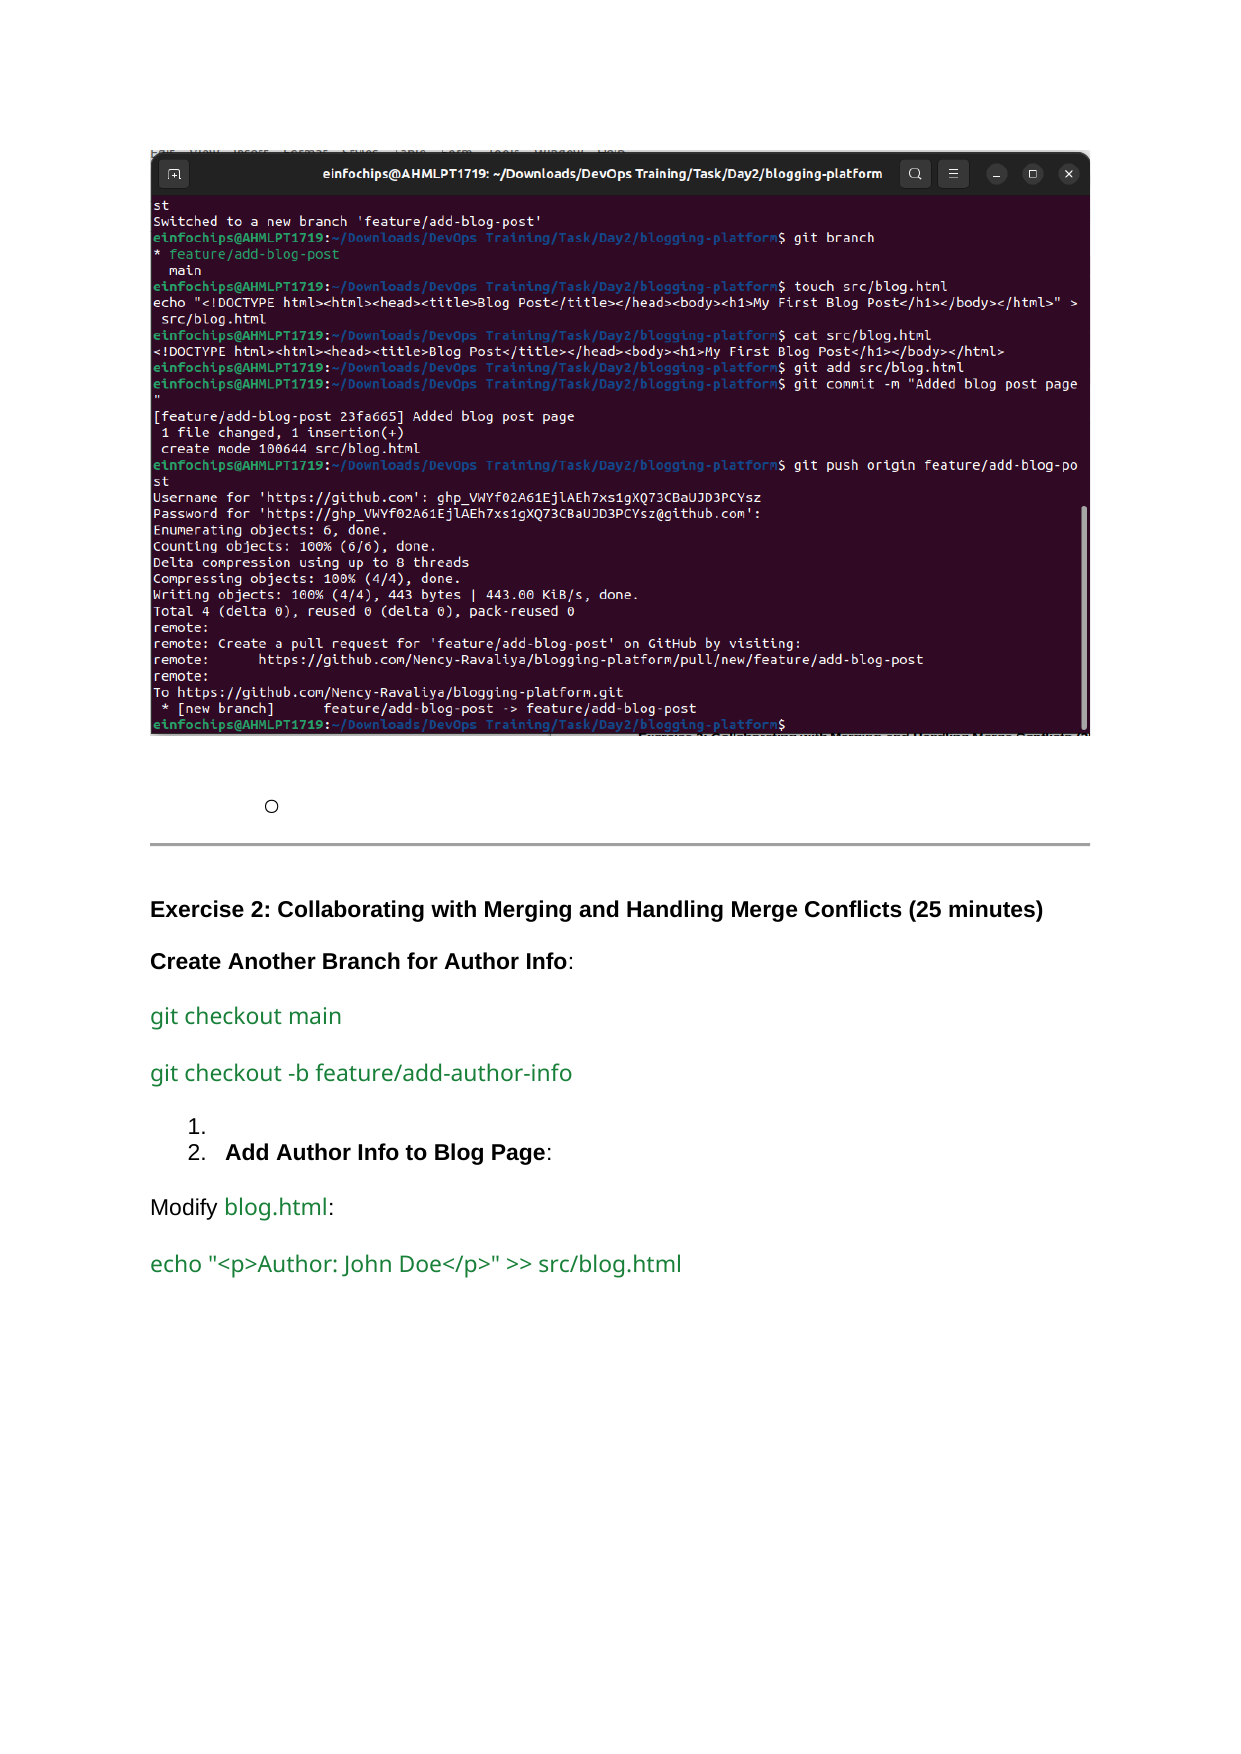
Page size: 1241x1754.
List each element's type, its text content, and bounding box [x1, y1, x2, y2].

text Modify blog.html: echo "<p>Author: John Doe</p>" >> src/blog.html [150, 1191, 1090, 1279]
subtitle Exercise 2: Collaborating with Merging and Handling Merge Conflicts (25 minutes) [150, 896, 1090, 923]
text Create Another Branch for Author Info: git checkout main [150, 948, 1090, 1032]
list Add Author Info to Blog Page: [187, 1139, 1090, 1166]
text git checkout -b feature/add-author-info [150, 1057, 1090, 1088]
picture [150, 150, 1091, 736]
